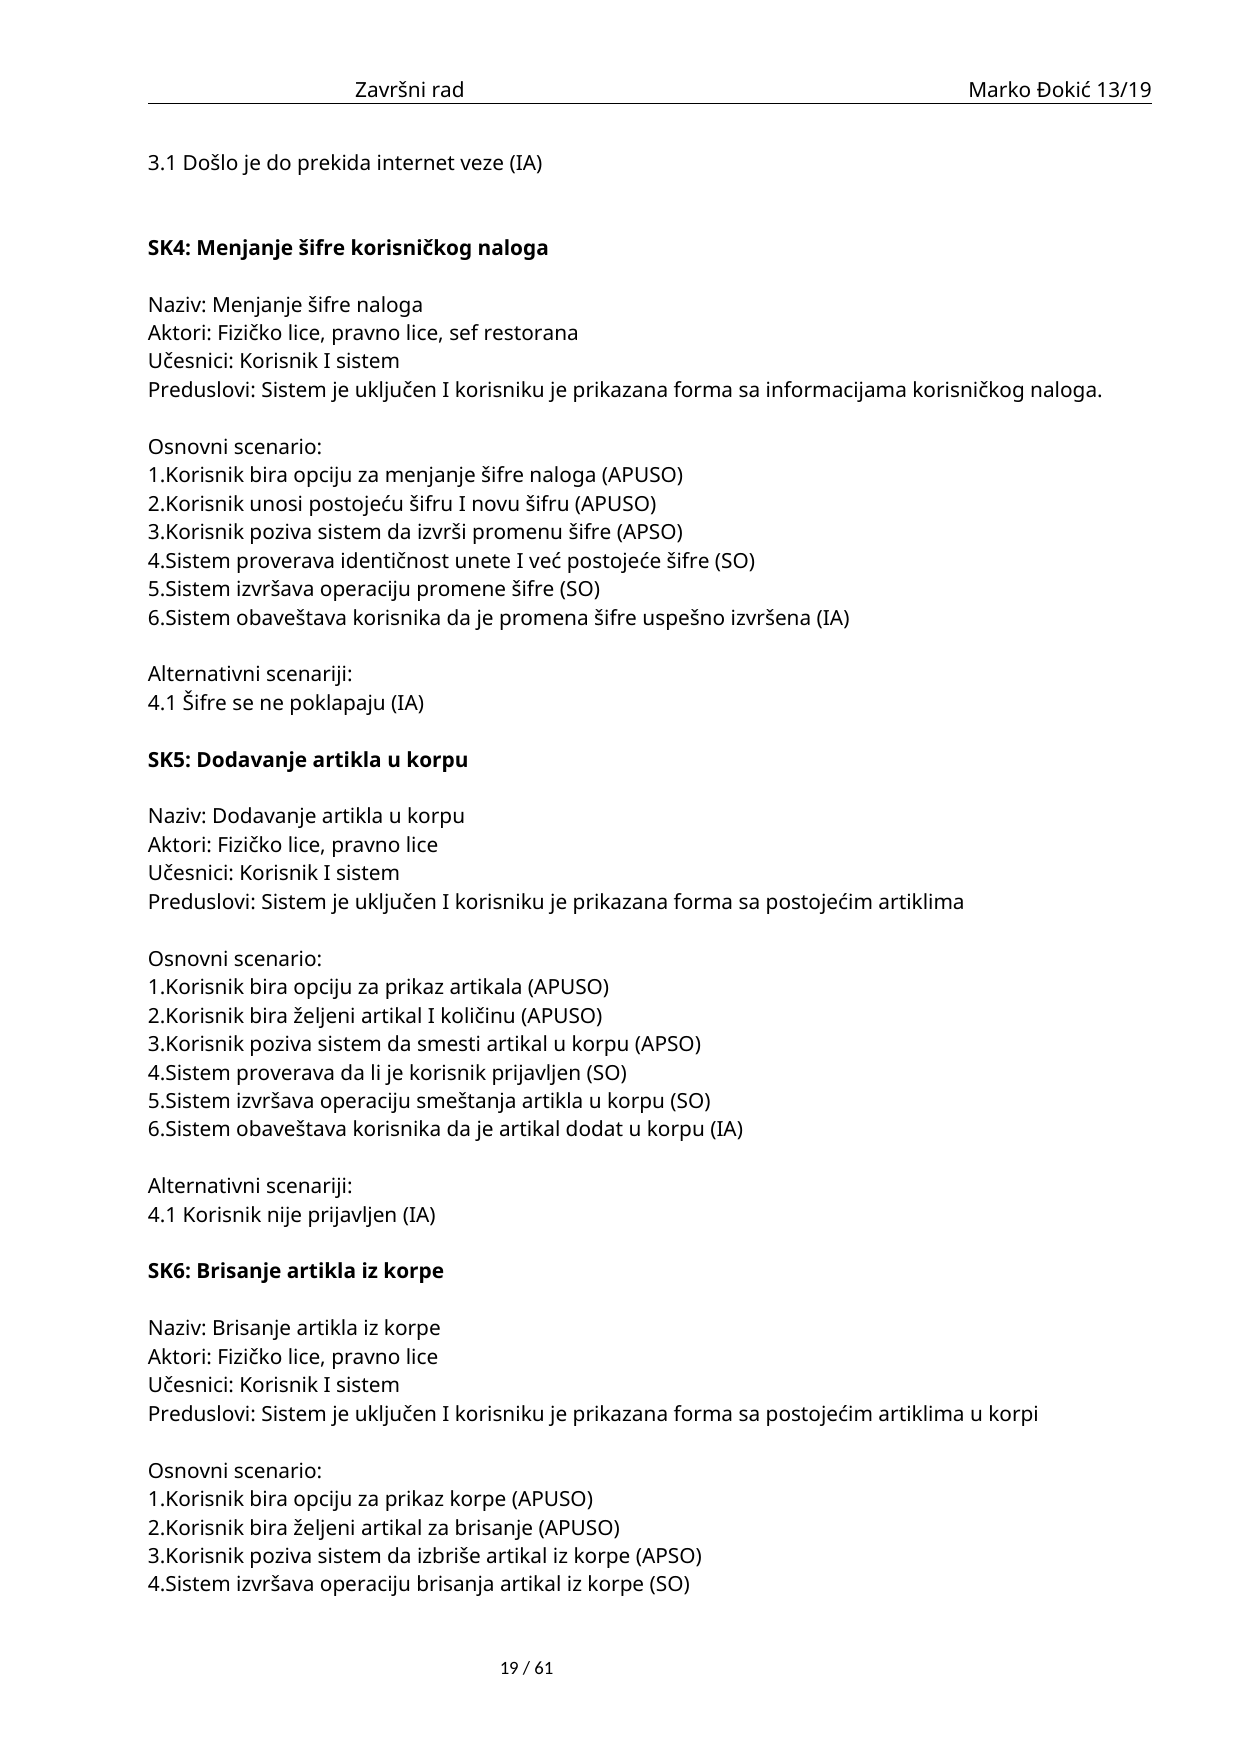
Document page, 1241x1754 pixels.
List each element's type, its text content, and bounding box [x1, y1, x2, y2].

text 3.1 Došlo je do prekida internet veze (IA) [148, 148, 1152, 176]
text Preduslovi: Sistem je uključen I korisniku je prikazana forma sa informacijama korisničkog naloga. [148, 375, 1152, 403]
text Naziv: Menjanje šifre naloga [148, 290, 1152, 318]
text 3.Korisnik poziva sistem da smesti artikal u korpu (APSO) [148, 1029, 1152, 1058]
text Aktori: Fizičko lice, pravno lice [148, 1342, 1152, 1370]
text 5.Sistem izvršava operaciju smeštanja artikla u korpu (SO) [148, 1086, 1152, 1114]
text Aktori: Fizičko lice, pravno lice [148, 830, 1152, 858]
text Alternativni scenariji: [148, 1171, 1152, 1200]
text 4.Sistem proverava identičnost unete I već postojeće šifre (SO) [148, 546, 1152, 574]
text 4.Sistem proverava da li je korisnik prijavljen (SO) [148, 1058, 1152, 1086]
text SK6: Brisanje artikla iz korpe [148, 1257, 1152, 1285]
text SK4: Menjanje šifre korisničkog naloga [148, 233, 1152, 261]
text Osnovni scenario: [148, 944, 1152, 972]
text 1.Korisnik bira opciju za prikaz artikala (APUSO) [148, 972, 1152, 1001]
text Aktori: Fizičko lice, pravno lice, sef restorana [148, 318, 1152, 347]
text SK5: Dodavanje artikla u korpu [148, 745, 1152, 773]
text Alternativni scenariji: [148, 659, 1152, 688]
text Osnovni scenario: [148, 1456, 1152, 1484]
text 4.Sistem izvršava operaciju brisanja artikal iz korpe (SO) [148, 1569, 1152, 1598]
text 4.1 Korisnik nije prijavljen (IA) [148, 1200, 1152, 1228]
text 3.Korisnik poziva sistem da izvrši promenu šifre (APSO) [148, 517, 1152, 546]
text Učesnici: Korisnik I sistem [148, 858, 1152, 887]
text 2.Korisnik unosi postojeću šifru I novu šifru (APUSO) [148, 489, 1152, 517]
text 1.Korisnik bira opciju za prikaz korpe (APUSO) [148, 1484, 1152, 1513]
text Učesnici: Korisnik I sistem [148, 347, 1152, 375]
text 5.Sistem izvršava operaciju promene šifre (SO) [148, 574, 1152, 603]
text 6.Sistem obaveštava korisnika da je artikal dodat u korpu (IA) [148, 1114, 1152, 1143]
text Preduslovi: Sistem je uključen I korisniku je prikazana forma sa postojećim artiklima [148, 887, 1152, 915]
text Preduslovi: Sistem je uključen I korisniku je prikazana forma sa postojećim artiklima u korpi [148, 1399, 1152, 1427]
text 6.Sistem obaveštava korisnika da je promena šifre uspešno izvršena (IA) [148, 603, 1152, 631]
text Učesnici: Korisnik I sistem [148, 1370, 1152, 1399]
text 2.Korisnik bira željeni artikal za brisanje (APUSO) [148, 1513, 1152, 1541]
text Osnovni scenario: [148, 432, 1152, 460]
text 1.Korisnik bira opciju za menjanje šifre naloga (APUSO) [148, 460, 1152, 489]
text Naziv: Dodavanje artikla u korpu [148, 802, 1152, 830]
text Naziv: Brisanje artikla iz korpe [148, 1313, 1152, 1342]
text 4.1 Šifre se ne poklapaju (IA) [148, 688, 1152, 716]
text 2.Korisnik bira željeni artikal I količinu (APUSO) [148, 1001, 1152, 1029]
text 3.Korisnik poziva sistem da izbriše artikal iz korpe (APSO) [148, 1541, 1152, 1569]
